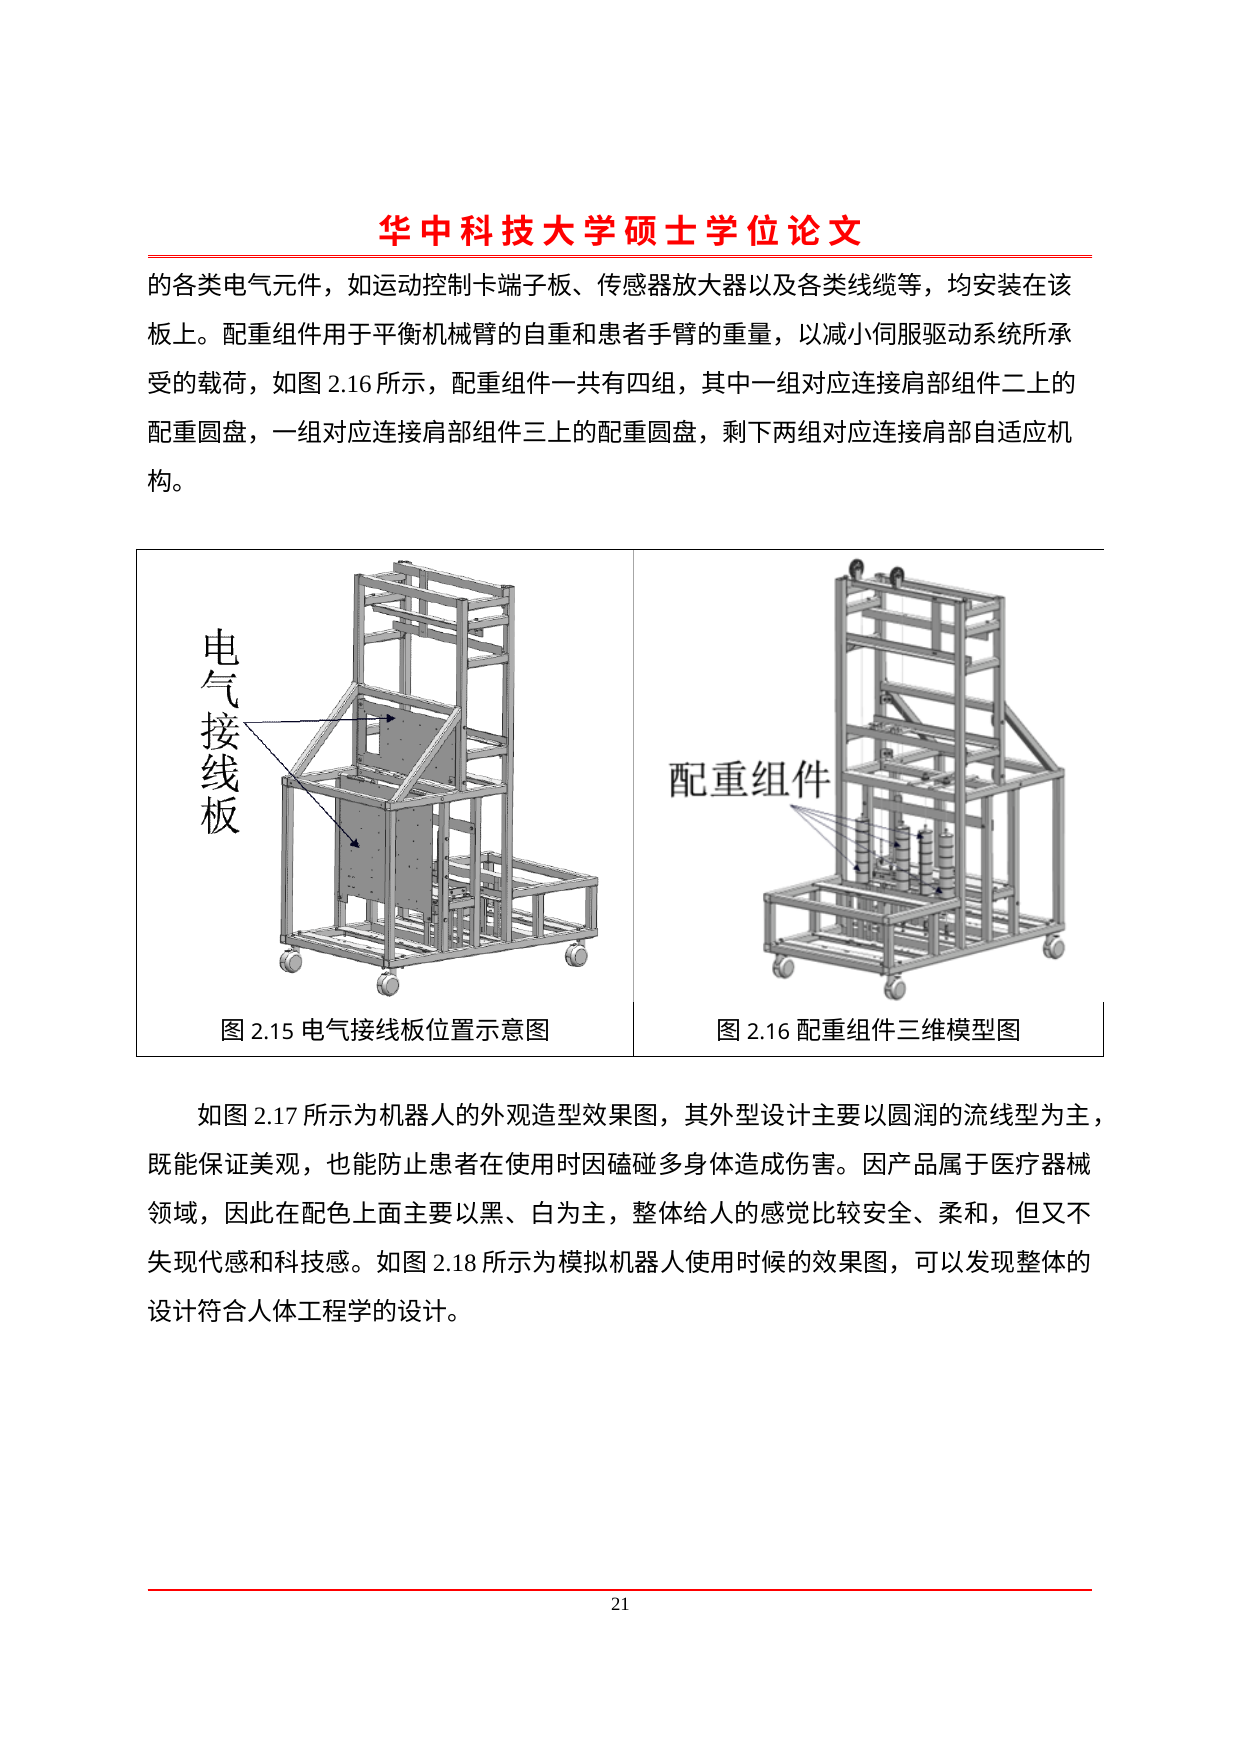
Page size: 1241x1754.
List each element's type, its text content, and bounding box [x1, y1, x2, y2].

table_header 图2.16 配重组件三维模型图 [634, 550, 1103, 1056]
text 如图2.17所示为机器人的外观造型效果图，其外型设计主要以圆润的流线型为主，既能保证美观，也能防止患者在使用时因磕碰多身体造成伤害。因产品属于医疗器械领域，因此在配色上面主要以黑、白为主，整体给人的感觉比较安全、柔和，但又不失现代感和科技感。如图2.18所示为模拟机器人使用时候的效果图，可以发现整体的设计符合人体工程学的设计。 [148, 1096, 1092, 1327]
picture [645, 550, 1104, 1002]
table_header 图2.15 电气接线板位置示意图 [137, 550, 633, 1056]
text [148, 266, 1092, 497]
picture [147, 550, 634, 1002]
